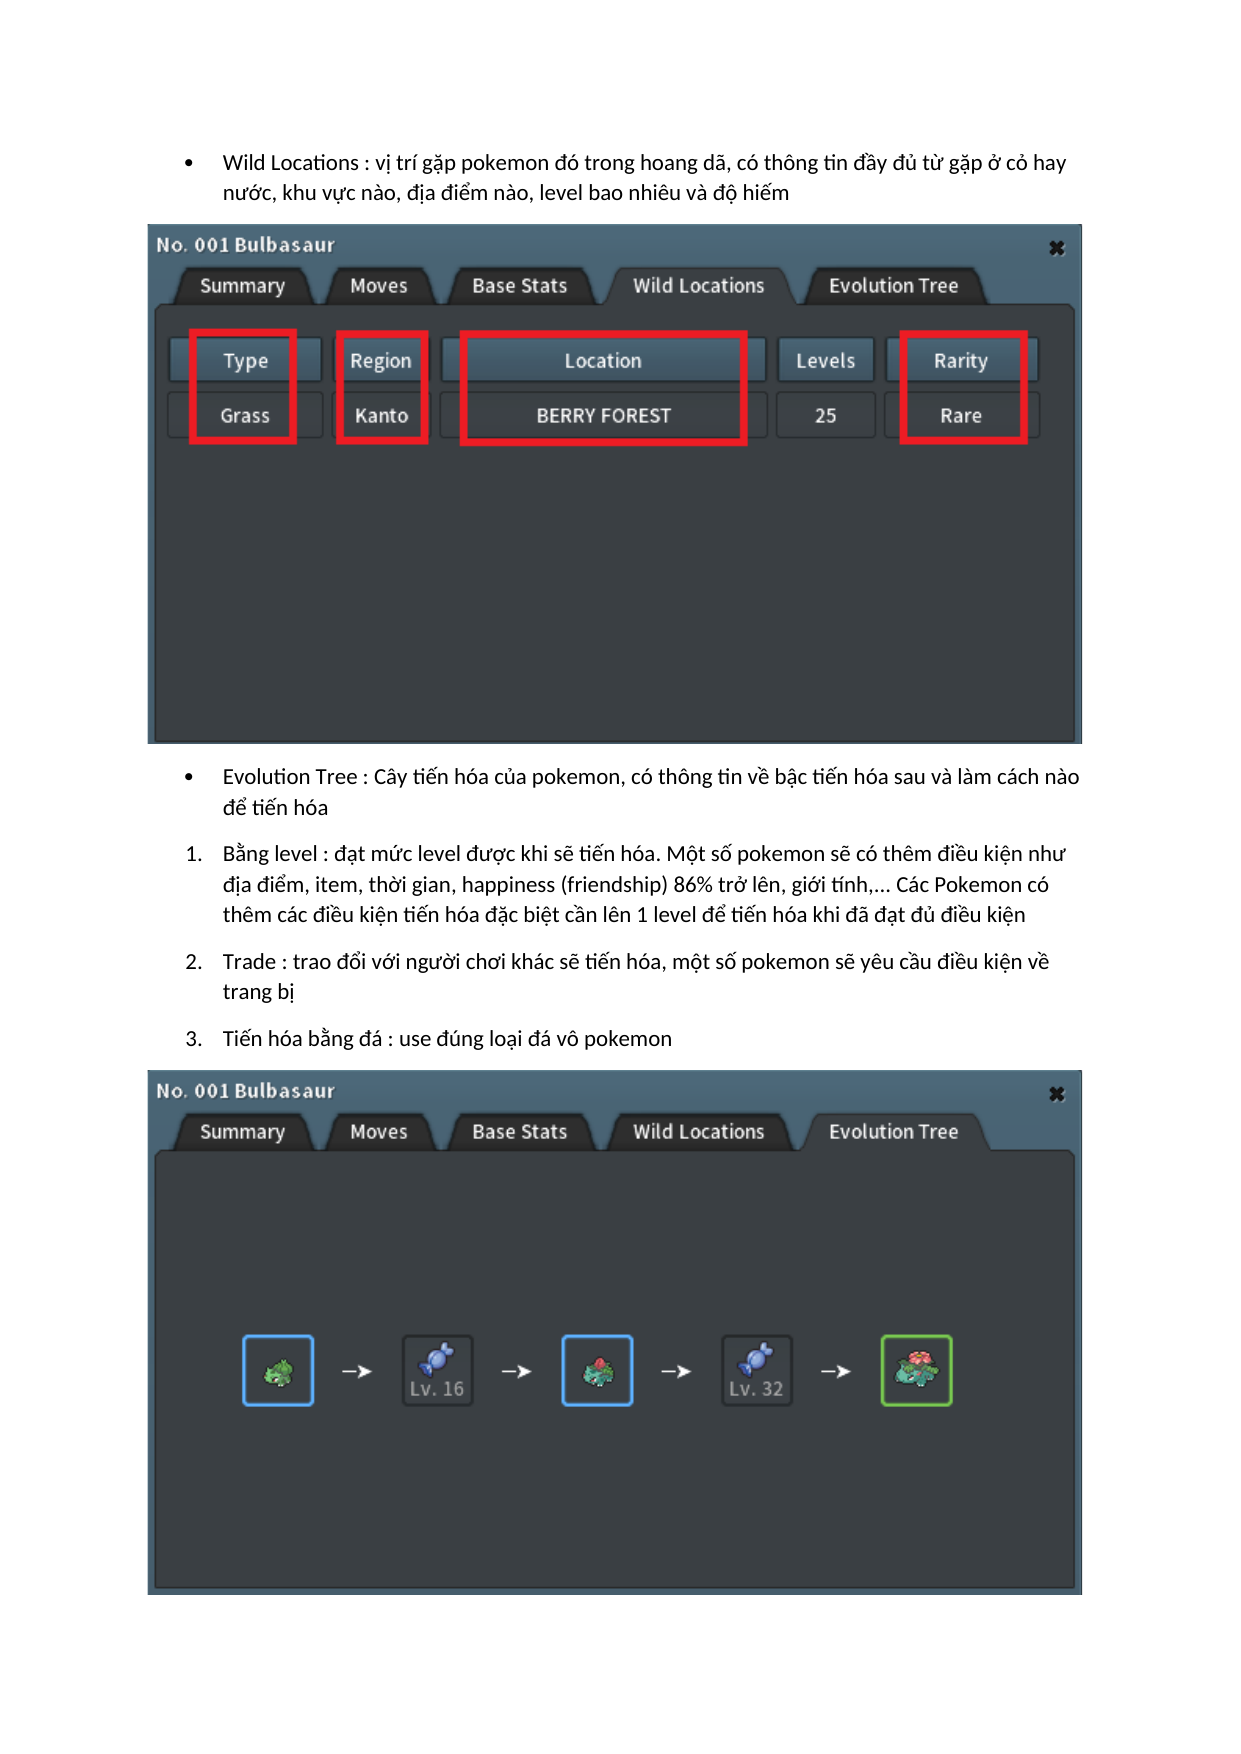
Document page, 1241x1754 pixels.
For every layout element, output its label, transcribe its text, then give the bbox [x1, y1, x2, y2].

list Evolution Tree : Cây tiến hóa của pokemon, có thông tin về bậc tiến hóa sau và làm cách nào để tiến hóa [185, 762, 1092, 821]
picture [147, 224, 1083, 744]
list Tiến hóa bằng đá : use đúng loại đá vô pokemon [185, 1024, 1092, 1052]
list Wild Locations : vị trí gặp pokemon đó trong hoang dã, có thông tin đầy đủ từ gặp ở cỏ hay nước, khu vực nào, địa điểm nào, level bao nhiêu và độ hiếm [185, 148, 1092, 206]
list Bằng level : đạt mức level được khi sẽ tiến hóa. Một số pokemon sẽ có thêm điều kiện như địa điểm, item, thời gian, happiness (friendship) 86% trở lên, giới tính,... Các Pokemon có thêm các điều kiện tiến hóa đặc biệt cần lên 1 level để tiến hóa khi đã đạt đủ điều kiện [185, 839, 1092, 928]
picture [147, 1070, 1083, 1595]
list Trade : trao đổi với người chơi khác sẽ tiến hóa, một số pokemon sẽ yêu cầu điều kiện về trang bị [185, 947, 1092, 1005]
